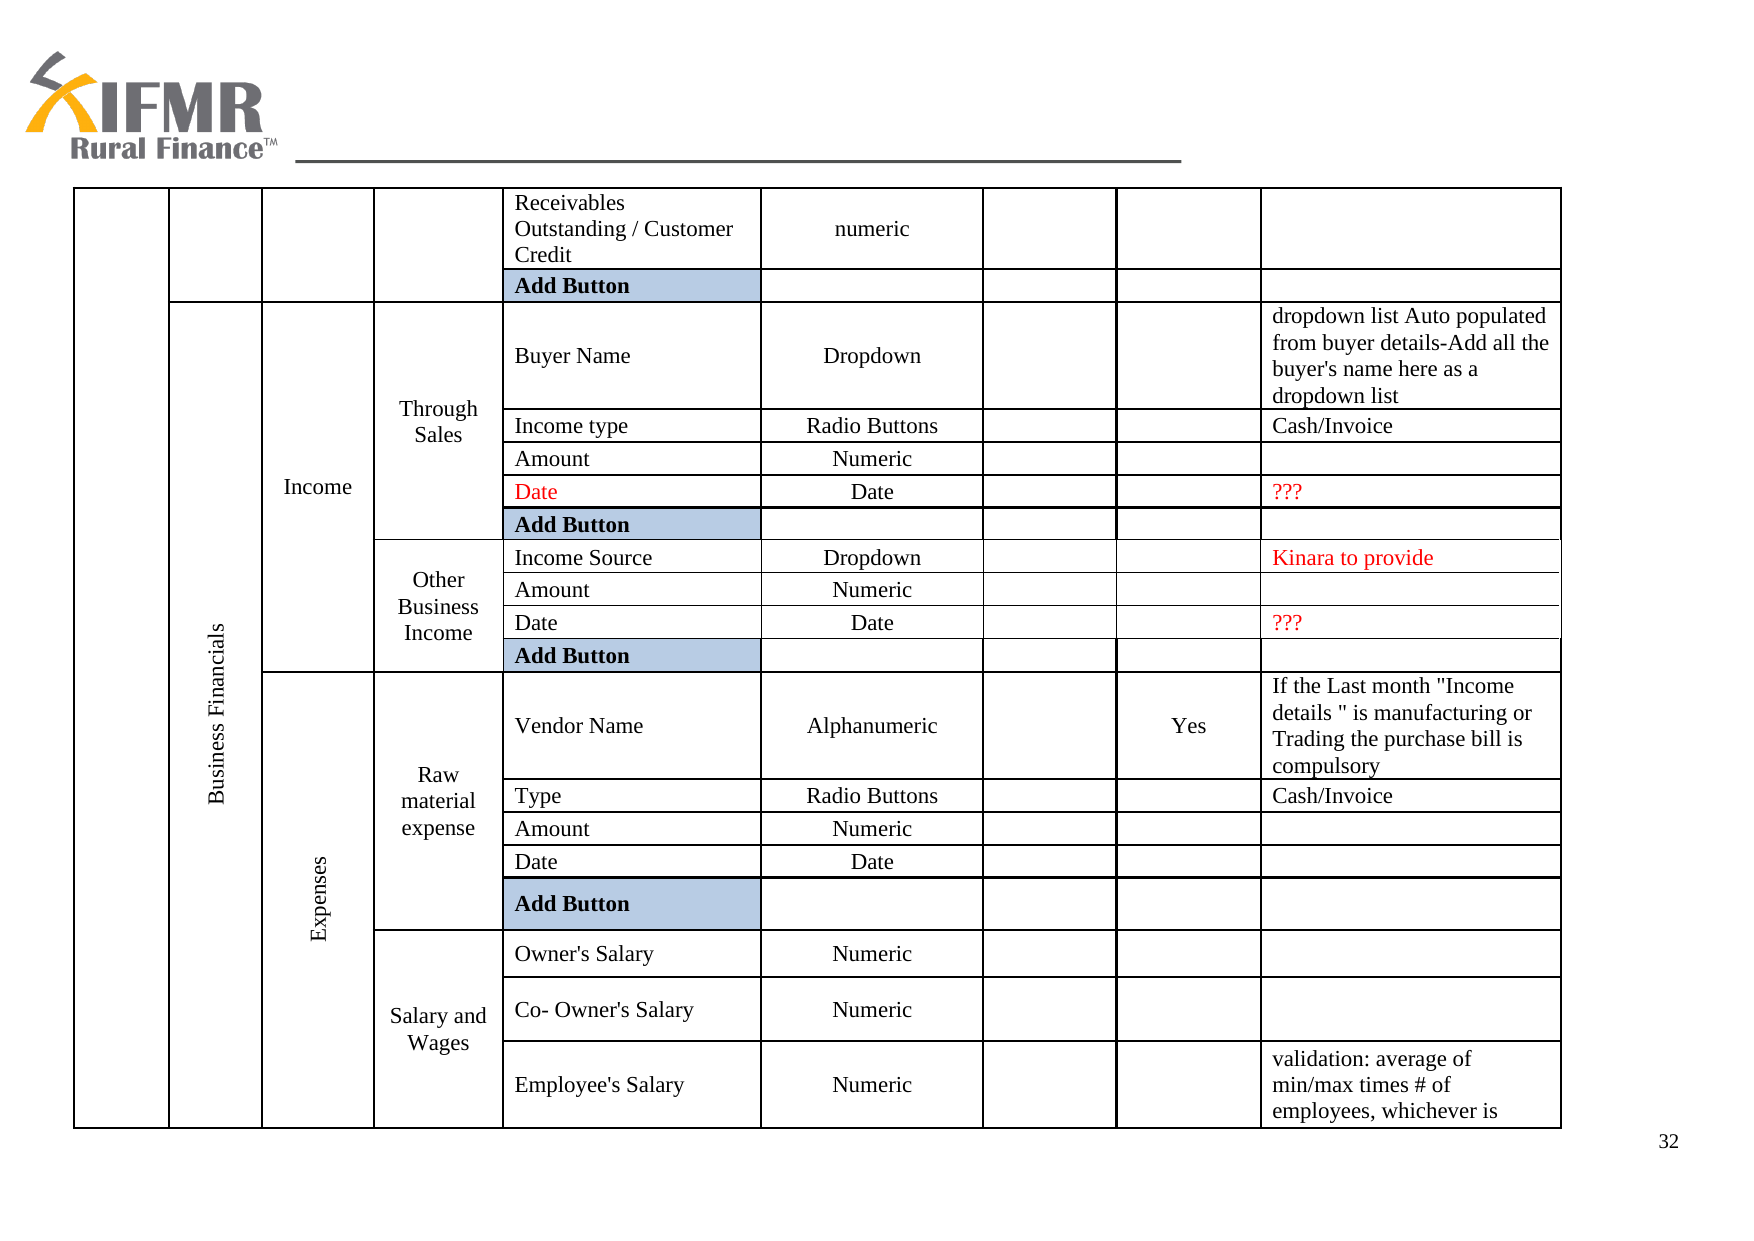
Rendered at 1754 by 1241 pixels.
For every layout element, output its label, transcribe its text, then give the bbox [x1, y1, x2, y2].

table_cell Date [762, 846, 982, 876]
table_cell Through Sales [375, 303, 502, 539]
table_cell Dropdown [762, 540, 983, 572]
table_cell Kinara to provide [1261, 539, 1561, 572]
table_cell Yes [1118, 673, 1260, 778]
table_cell [1262, 189, 1560, 268]
table_cell [1262, 270, 1560, 301]
table_cell [984, 931, 1115, 976]
table_cell [1118, 780, 1260, 811]
table_cell [984, 410, 1115, 441]
table_cell ??? [1262, 476, 1560, 506]
table_cell Owner's Salary [504, 931, 760, 976]
table_cell Amount [504, 573, 761, 605]
table_cell Other Business Income [375, 540, 503, 671]
table_cell [1261, 572, 1561, 605]
table_cell [762, 639, 982, 671]
table_cell Receivables Outstanding / Customer Credit [504, 189, 760, 268]
table_cell [1117, 540, 1260, 572]
table_cell Add Button [504, 639, 760, 671]
table_cell [984, 978, 1115, 1040]
table_cell Vendor Name [504, 673, 760, 778]
table_cell [984, 540, 1116, 572]
table_cell [1118, 879, 1260, 929]
table_cell [984, 476, 1115, 506]
table_cell [1118, 189, 1260, 268]
table_cell Expenses [263, 673, 373, 1127]
table_cell Income Source [504, 540, 761, 572]
table_cell ??? [1261, 605, 1561, 638]
table_cell Cash/Invoice [1262, 410, 1560, 441]
table_cell [1118, 443, 1260, 474]
table_cell [1262, 443, 1560, 474]
table_cell [984, 606, 1116, 638]
table_cell [1262, 978, 1560, 1040]
table_cell Amount [504, 443, 760, 474]
table_cell [984, 1042, 1115, 1127]
table_cell [984, 846, 1115, 876]
table_cell [984, 780, 1115, 811]
table_cell [984, 189, 1115, 268]
table_cell Numeric [762, 573, 983, 605]
table_cell [984, 270, 1115, 301]
table_cell Numeric [762, 931, 982, 976]
table_cell Radio Buttons [762, 780, 982, 811]
table_cell Radio Buttons [762, 410, 982, 441]
picture [18, 45, 284, 166]
table_cell [1118, 931, 1260, 976]
table_cell [1262, 931, 1560, 976]
table_cell Numeric [762, 443, 982, 474]
table_cell Numeric [762, 1042, 982, 1127]
table_cell Numeric [762, 813, 982, 844]
table_cell Add Button [504, 879, 760, 929]
table_cell [1118, 978, 1260, 1040]
table_cell [1262, 638, 1560, 671]
table_cell [1117, 573, 1260, 605]
table_cell validation: average of min/max times # of employees, whichever is higher to be used in calculations [1262, 1042, 1560, 1127]
table_cell [1118, 410, 1260, 441]
table_cell [1117, 606, 1260, 638]
table_cell If the Last month "Income details " is manufacturing or Trading the purchase bill is compulsory [1262, 673, 1560, 778]
table_cell Salary and Wages [375, 931, 502, 1127]
table_cell Income type [504, 410, 760, 441]
table_cell [1262, 846, 1560, 876]
table_cell Type [504, 780, 760, 811]
table_cell Date [504, 846, 760, 876]
table_cell [1118, 846, 1260, 876]
table_cell Employee's Salary [504, 1042, 760, 1127]
table_cell Date [762, 606, 983, 638]
table_cell [984, 573, 1116, 605]
table_cell Raw material expense [375, 673, 502, 929]
table_cell [1262, 879, 1560, 929]
table_cell Income [263, 303, 373, 671]
table_cell Alphanumeric [762, 673, 982, 778]
table_cell [1262, 509, 1560, 539]
table_cell Date [504, 606, 761, 638]
table_cell [984, 673, 1115, 778]
table_cell [984, 303, 1115, 408]
table_cell Amount [504, 813, 760, 844]
table_cell Add Button [504, 509, 760, 539]
table_cell [1118, 1042, 1260, 1127]
table_cell [1118, 509, 1260, 539]
table_cell [1118, 639, 1260, 671]
table_cell Add Button [504, 270, 760, 301]
table_cell Numeric [762, 978, 982, 1040]
table_cell [984, 509, 1115, 539]
table_cell Date [504, 476, 760, 506]
table_cell numeric [762, 189, 982, 268]
table_cell Cash/Invoice [1262, 780, 1560, 811]
table_cell [984, 443, 1115, 474]
table_cell [984, 813, 1115, 844]
table_cell [762, 879, 982, 929]
table_cell [984, 879, 1115, 929]
table_cell [984, 639, 1115, 671]
table_cell [1262, 813, 1560, 844]
table_cell [1118, 813, 1260, 844]
table_cell Business Financials [170, 303, 261, 1127]
table_cell Dropdown [762, 303, 982, 408]
table_cell [1118, 476, 1260, 506]
table_cell [762, 270, 982, 301]
table_cell Co- Owner's Salary [504, 978, 760, 1040]
table_cell [1118, 303, 1260, 408]
table_cell [762, 509, 982, 539]
table_cell dropdown list Auto populated from buyer details-Add all the buyer's name here as a dropdown list [1262, 303, 1560, 408]
table_cell Date [762, 476, 982, 506]
table_cell [1118, 270, 1260, 301]
table_cell Buyer Name [504, 303, 760, 408]
